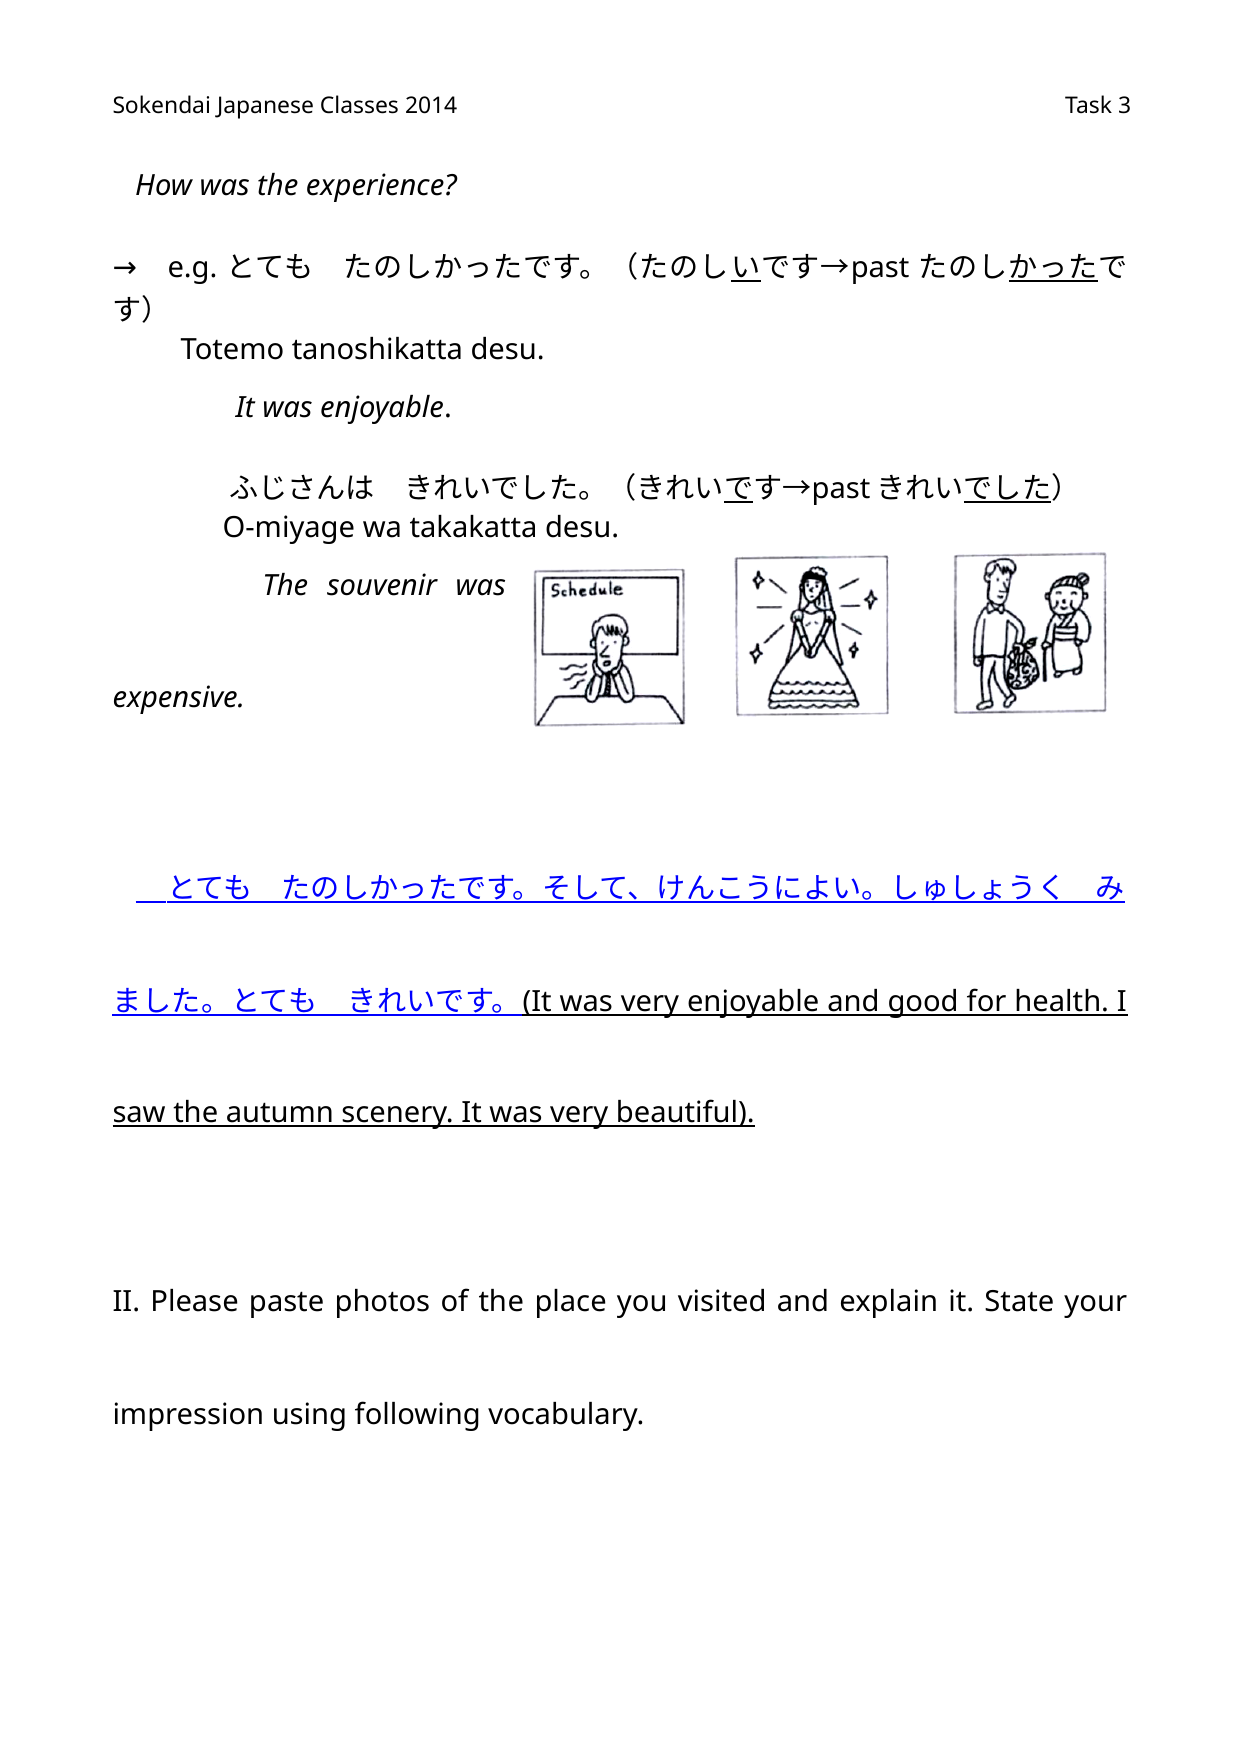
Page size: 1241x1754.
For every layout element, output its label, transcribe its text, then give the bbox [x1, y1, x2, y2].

text とても たのしかったです。そして、けんこうによい。しゅしょうく みました。とても きれいです。(It was very enjoyable and good for health. I saw the autumn scenery. It was very beautiful). [112, 848, 1128, 1014]
text Totemo tanoshikatta desu. [112, 328, 1128, 368]
picture [731, 543, 1115, 720]
picture [524, 562, 695, 736]
text ふじさんは きれいでした。（きれいです→pastきれいでした） [112, 464, 1128, 507]
text II. Please paste photos of the place you visited and explain it. State your impression using following vocabulary. [112, 1263, 1128, 1451]
text O-miyage wa takakatta desu. [112, 507, 1128, 546]
text It was enjoyable. [112, 368, 1128, 443]
text How was the experience? [112, 164, 1128, 204]
text とても たのしかったです。そして、けんこうによい。しゅしょうく みました。とても きれいです。(It was very enjoyable and good for health. I saw the autumn scenery. It was very beautiful). [112, 1016, 1128, 1148]
text → e.g. とても たのしかったです。（たのしいです→past たのしかったです） [112, 244, 1128, 328]
